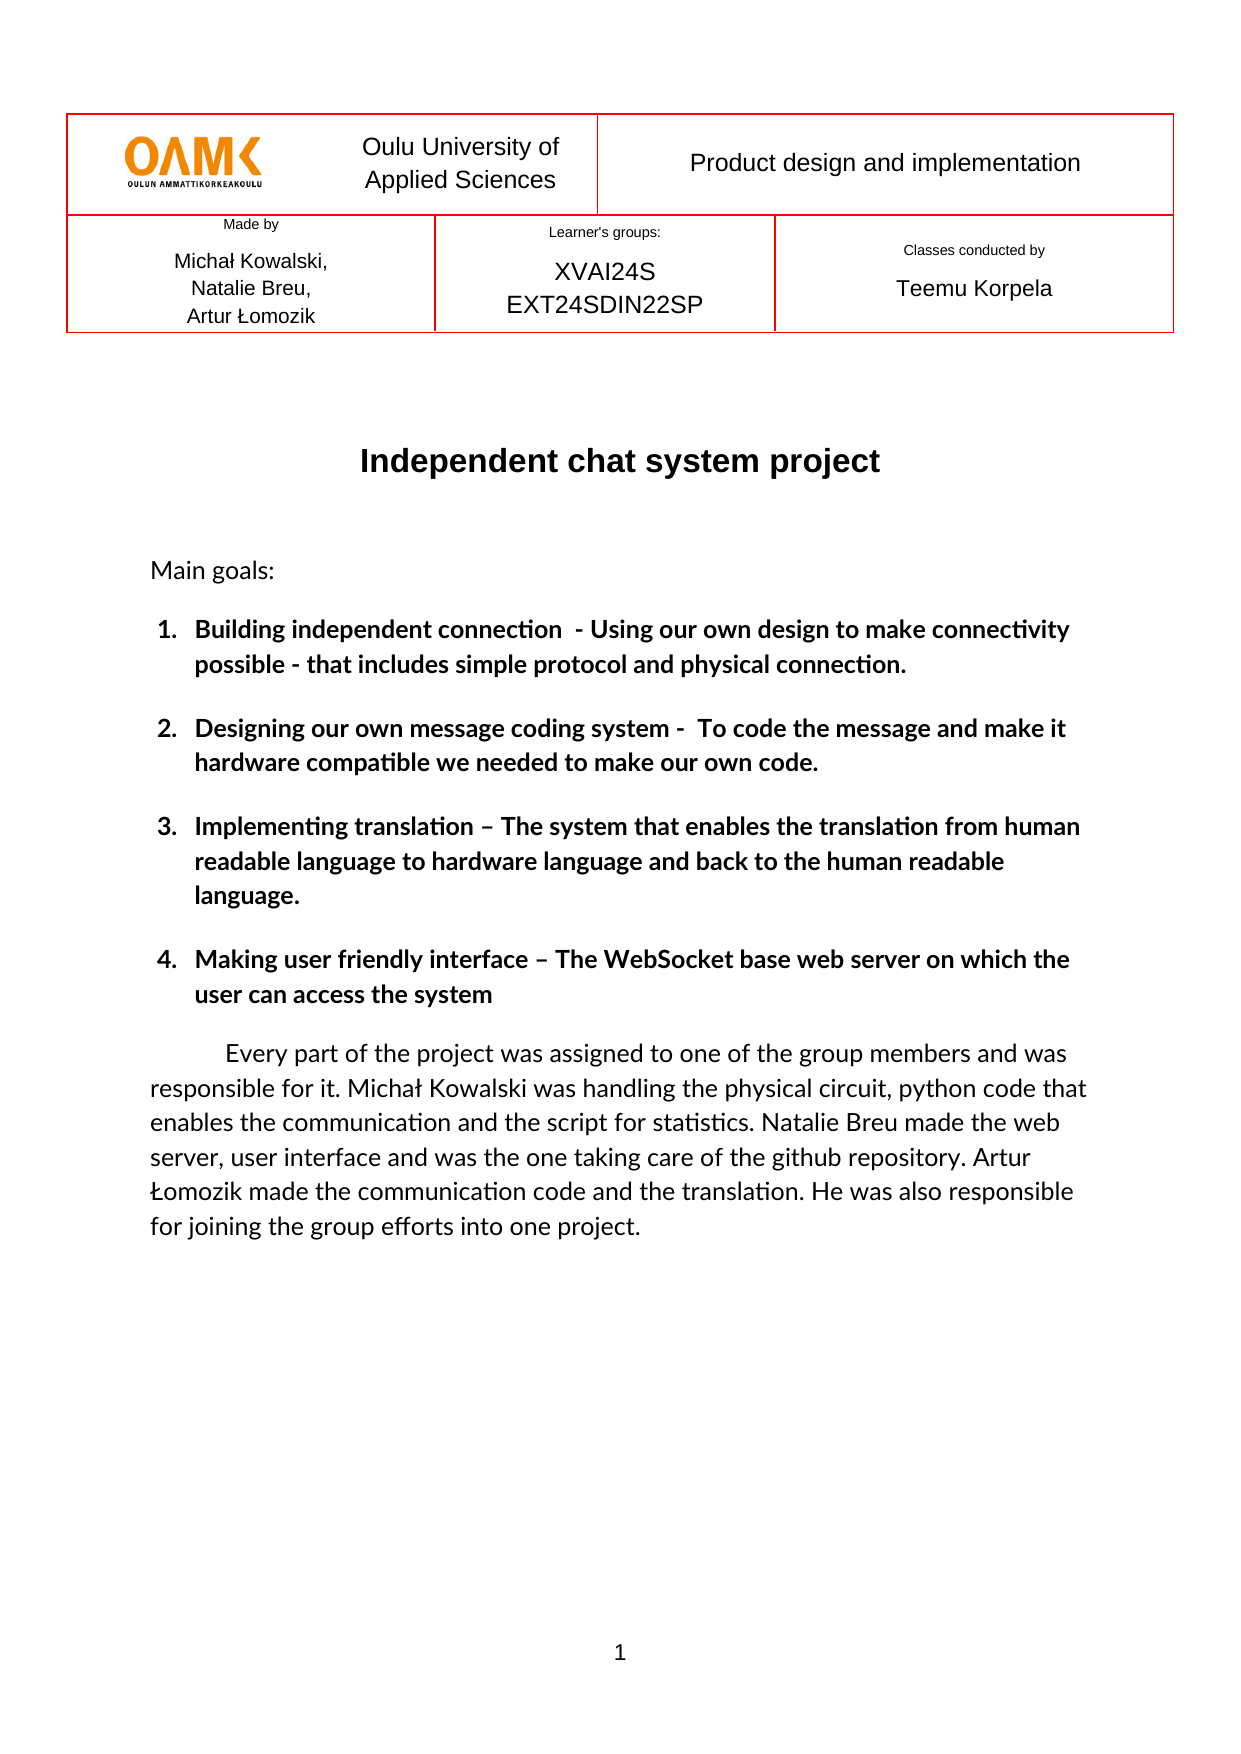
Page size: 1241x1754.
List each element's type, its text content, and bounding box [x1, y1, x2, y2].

table_cell Learner's groups: XVAI24S EXT24SDIN22SP [436, 216, 774, 331]
picture [102, 123, 282, 202]
table_cell Made by Michał Kowalski, Natalie Breu, Artur Łomozik [68, 216, 434, 331]
list Designing our own message coding system - To code the message and make it hardware compatible we needed to make our own code. [157, 712, 1090, 807]
text Independent chat system project [150, 441, 1090, 479]
table_header [68, 115, 323, 214]
list Implementing translation – The system that enables the translation from human readable language to hardware language and back to the human readable language. [157, 811, 1090, 940]
text Every part of the project was assigned to one of the group members and was responsible for it. Michał Kowalski was handling the physical circuit, python code that enables the communication and the script for statistics. Natalie Breu made the web server, user interface and was the one taking care of the github repository. Artur Łomozik made the communication code and the translation. He was also responsible for joining the group efforts into one project. [150, 1038, 1090, 1240]
table_header Oulu University of Applied Sciences [323, 115, 597, 214]
list Building independent connection - Using our own design to make connectivity possible - that includes simple protocol and physical connection. [157, 614, 1090, 709]
table_cell Classes conducted by Teemu Korpela [776, 216, 1173, 331]
list Making user friendly interface – The WebSocket base web server on which the user can access the system [157, 944, 1090, 1008]
text Main goals: [150, 554, 1090, 584]
table_header Product design and implementation [598, 115, 1173, 214]
